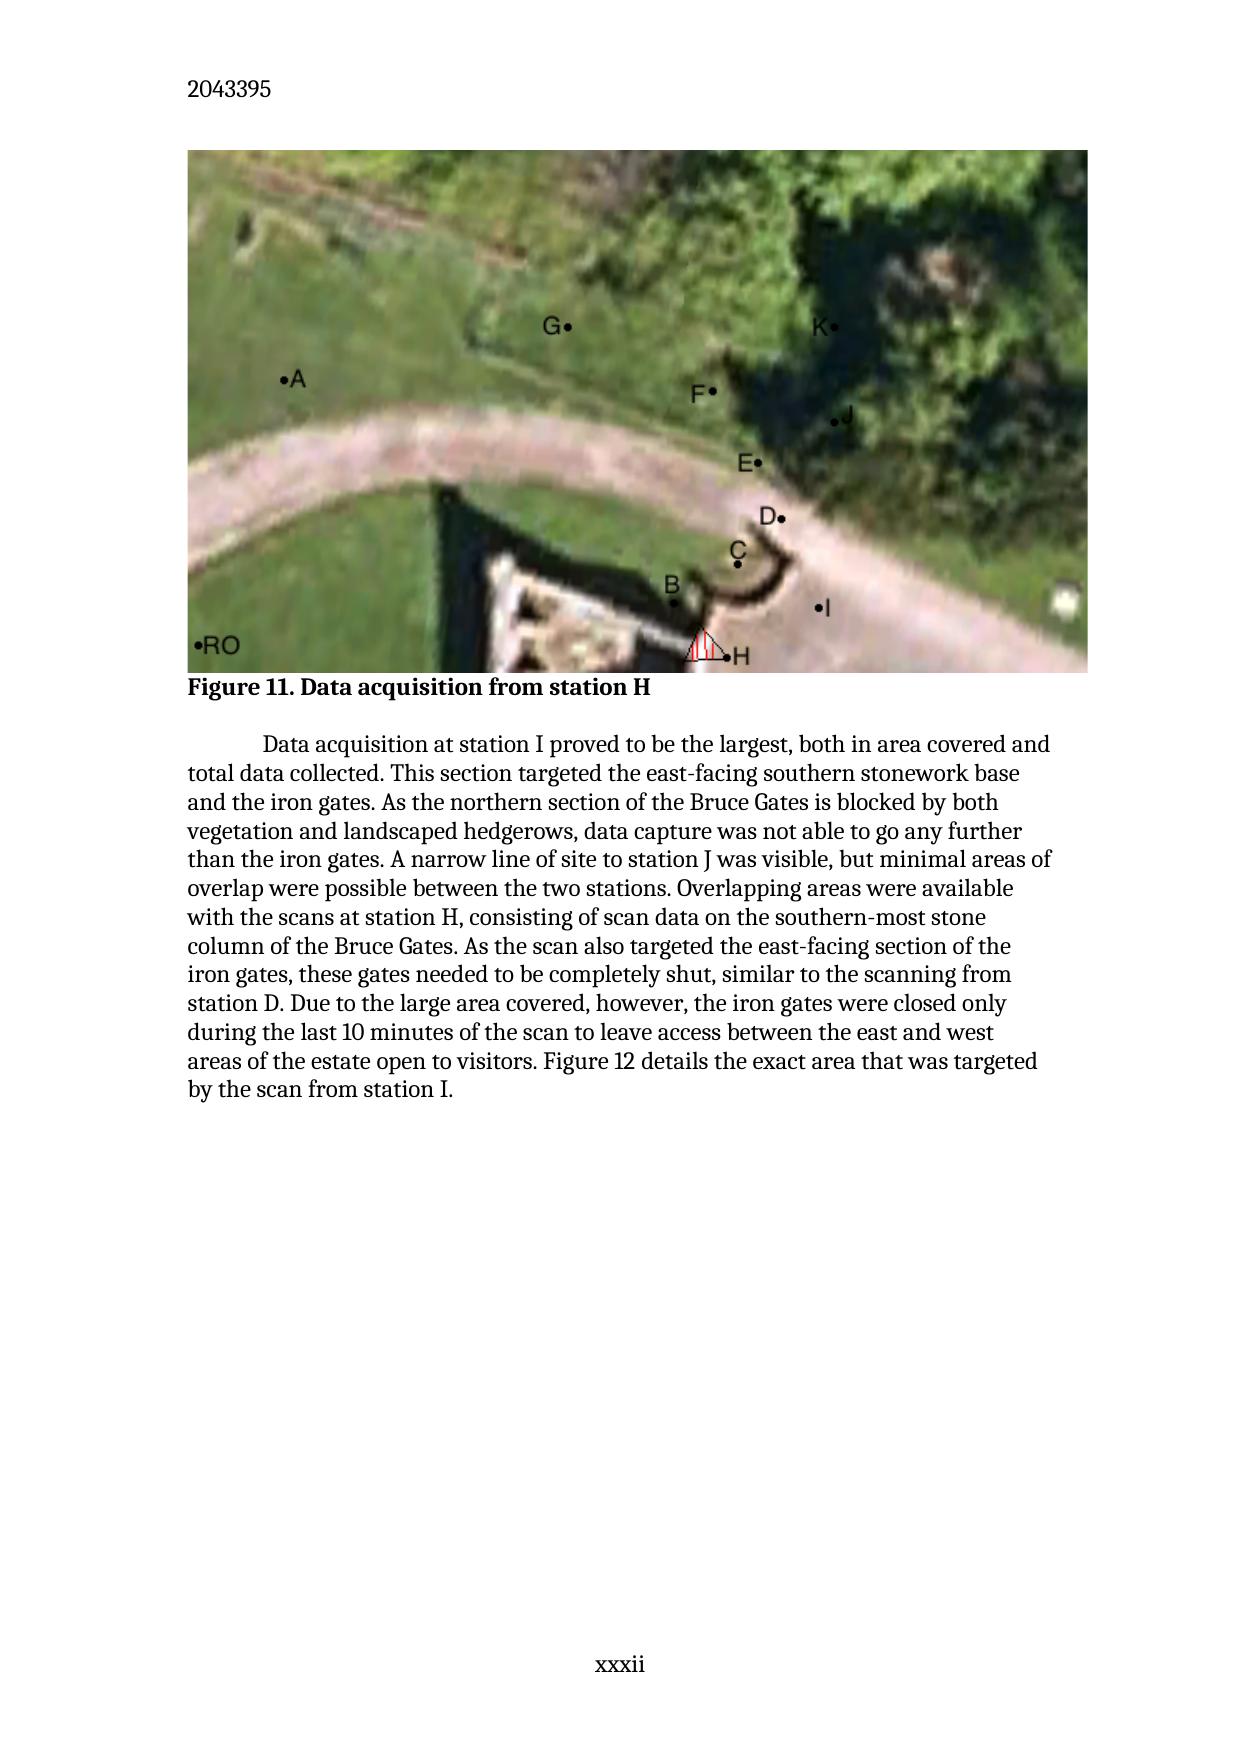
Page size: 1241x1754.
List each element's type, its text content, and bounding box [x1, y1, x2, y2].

text Data acquisition at station I proved to be the largest, both in area covered and total data collected. This section targeted the east-facing southern stonework base and the iron gates. As the northern section of the Bruce Gates is blocked by both vegetation and landscaped hedgerows, data capture was not able to go any further than the iron gates. A narrow line of site to station J was visible, but minimal areas of overlap were possible between the two stations. Overlapping areas were available with the scans at station H, consisting of scan data on the southern-most stone column of the Bruce Gates. As the scan also targeted the east-facing section of the iron gates, these gates needed to be completely shut, similar to the scanning from station D. Due to the large area covered, however, the iron gates were closed only during the last 10 minutes of the scan to leave access between the east and west areas of the estate open to visitors. Figure 12 details the exact area that was targeted by the scan from station I. [187, 730, 1053, 1104]
text Figure 11. Data acquisition from station H [187, 673, 1053, 702]
picture [187, 150, 1088, 673]
